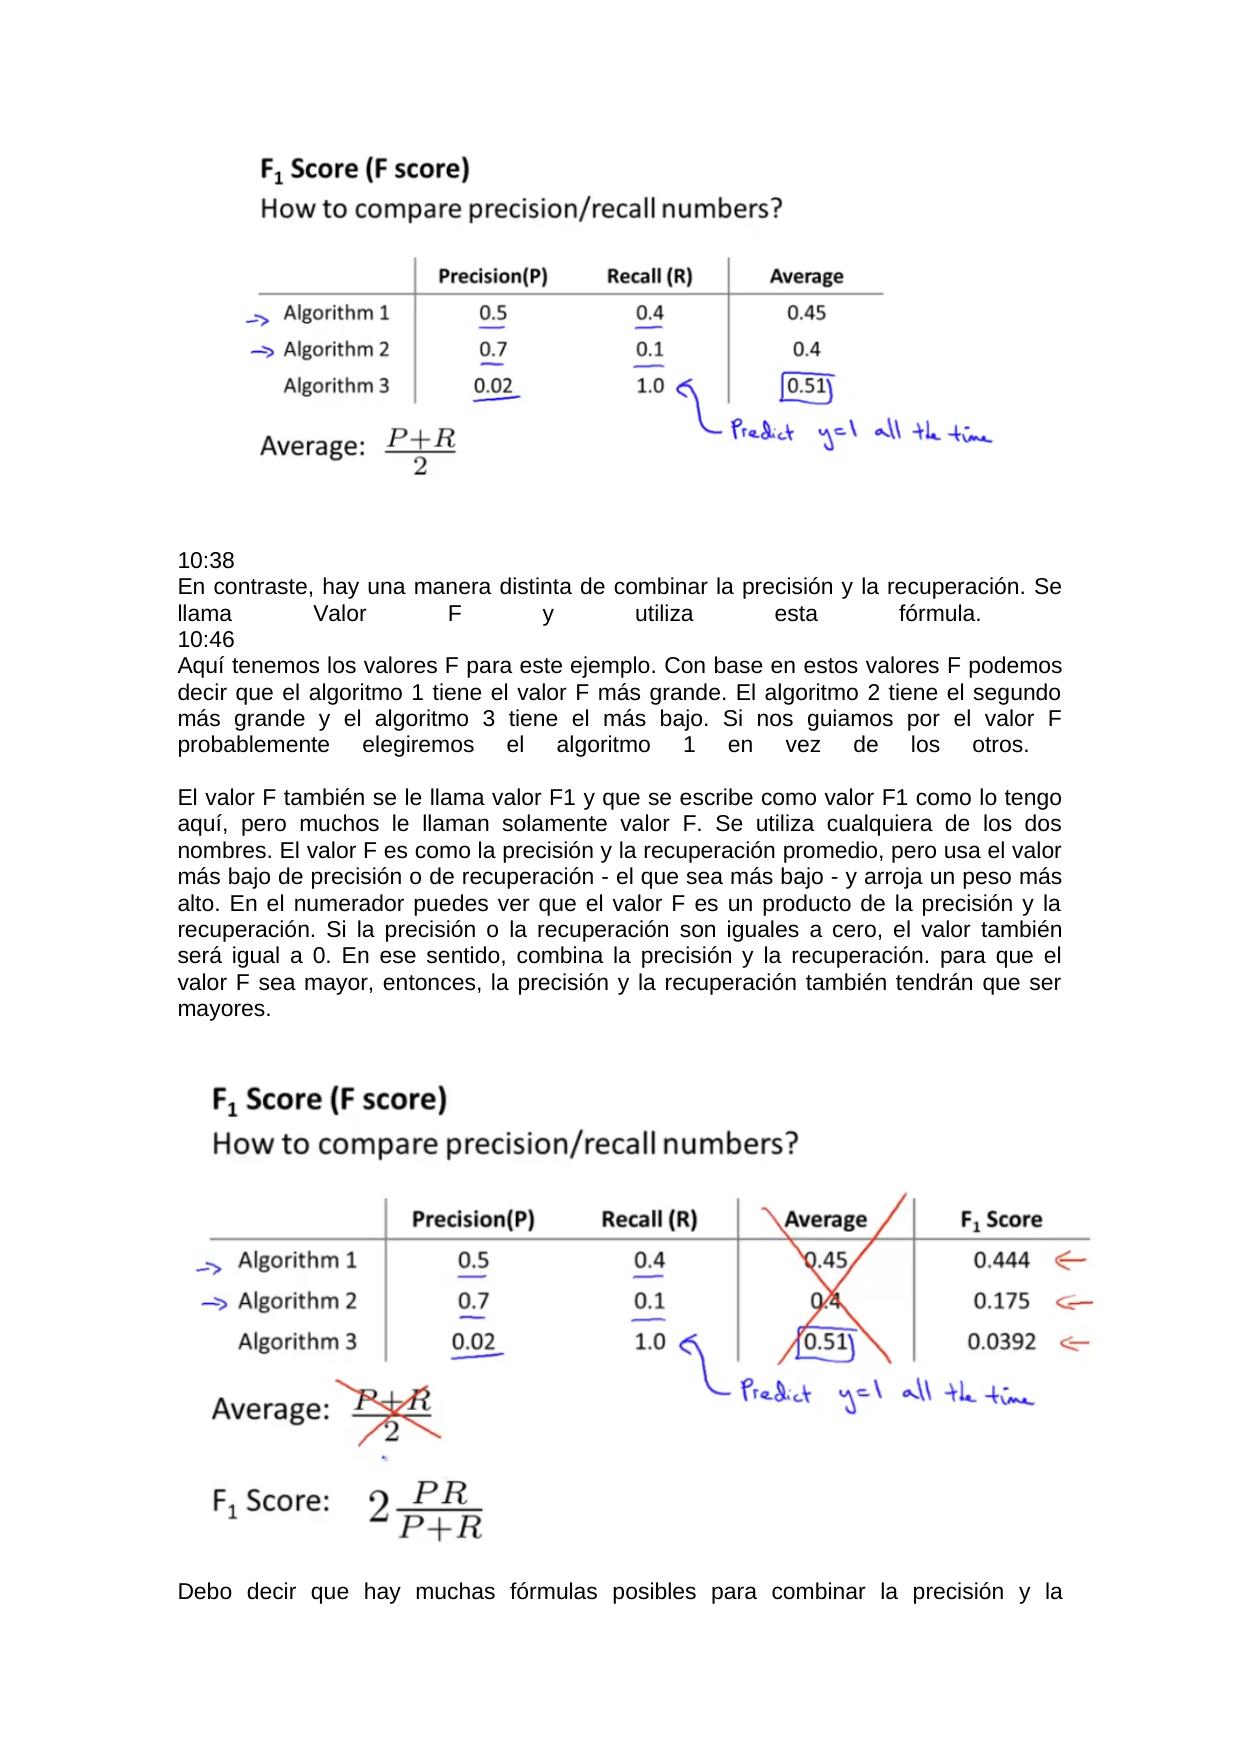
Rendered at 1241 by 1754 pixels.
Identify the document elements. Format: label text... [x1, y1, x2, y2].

picture [177, 1068, 1118, 1552]
text 10:38 En contraste, hay una manera distinta de combinar la precisión y la recuperación. Se llama Valor F y utiliza esta fórmula. 10:46 Aquí tenemos los valores F para este ejemplo. Con base en estos valores F podemos decir que el algoritmo 1 tiene el valor F más grande. El algoritmo 2 tiene el segundo más grande y el algoritmo 3 tiene el más bajo. Si nos guiamos por el valor F probablemente elegiremos el algoritmo 1 en vez de los otros. El valor F también se le llama valor F1 y que se escribe como valor F1 como lo tengo aquí, pero muchos le llaman solamente valor F. Se utiliza cualquiera de los dos nombres. El valor F es como la precisión y la recuperación promedio, pero usa el valor más bajo de precisión o de recuperación - el que sea más bajo - y arroja un peso más alto. En el numerador puedes ver que el valor F es un producto de la precisión y la recuperación. Si la precisión o la recuperación son iguales a cero, el valor también será igual a 0. En ese sentido, combina la precisión y la recuperación. para que el valor F sea mayor, entonces, la precisión y la recuperación también tendrán que ser mayores. [177, 547, 1063, 1021]
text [177, 1552, 1063, 1604]
picture [224, 147, 1016, 500]
